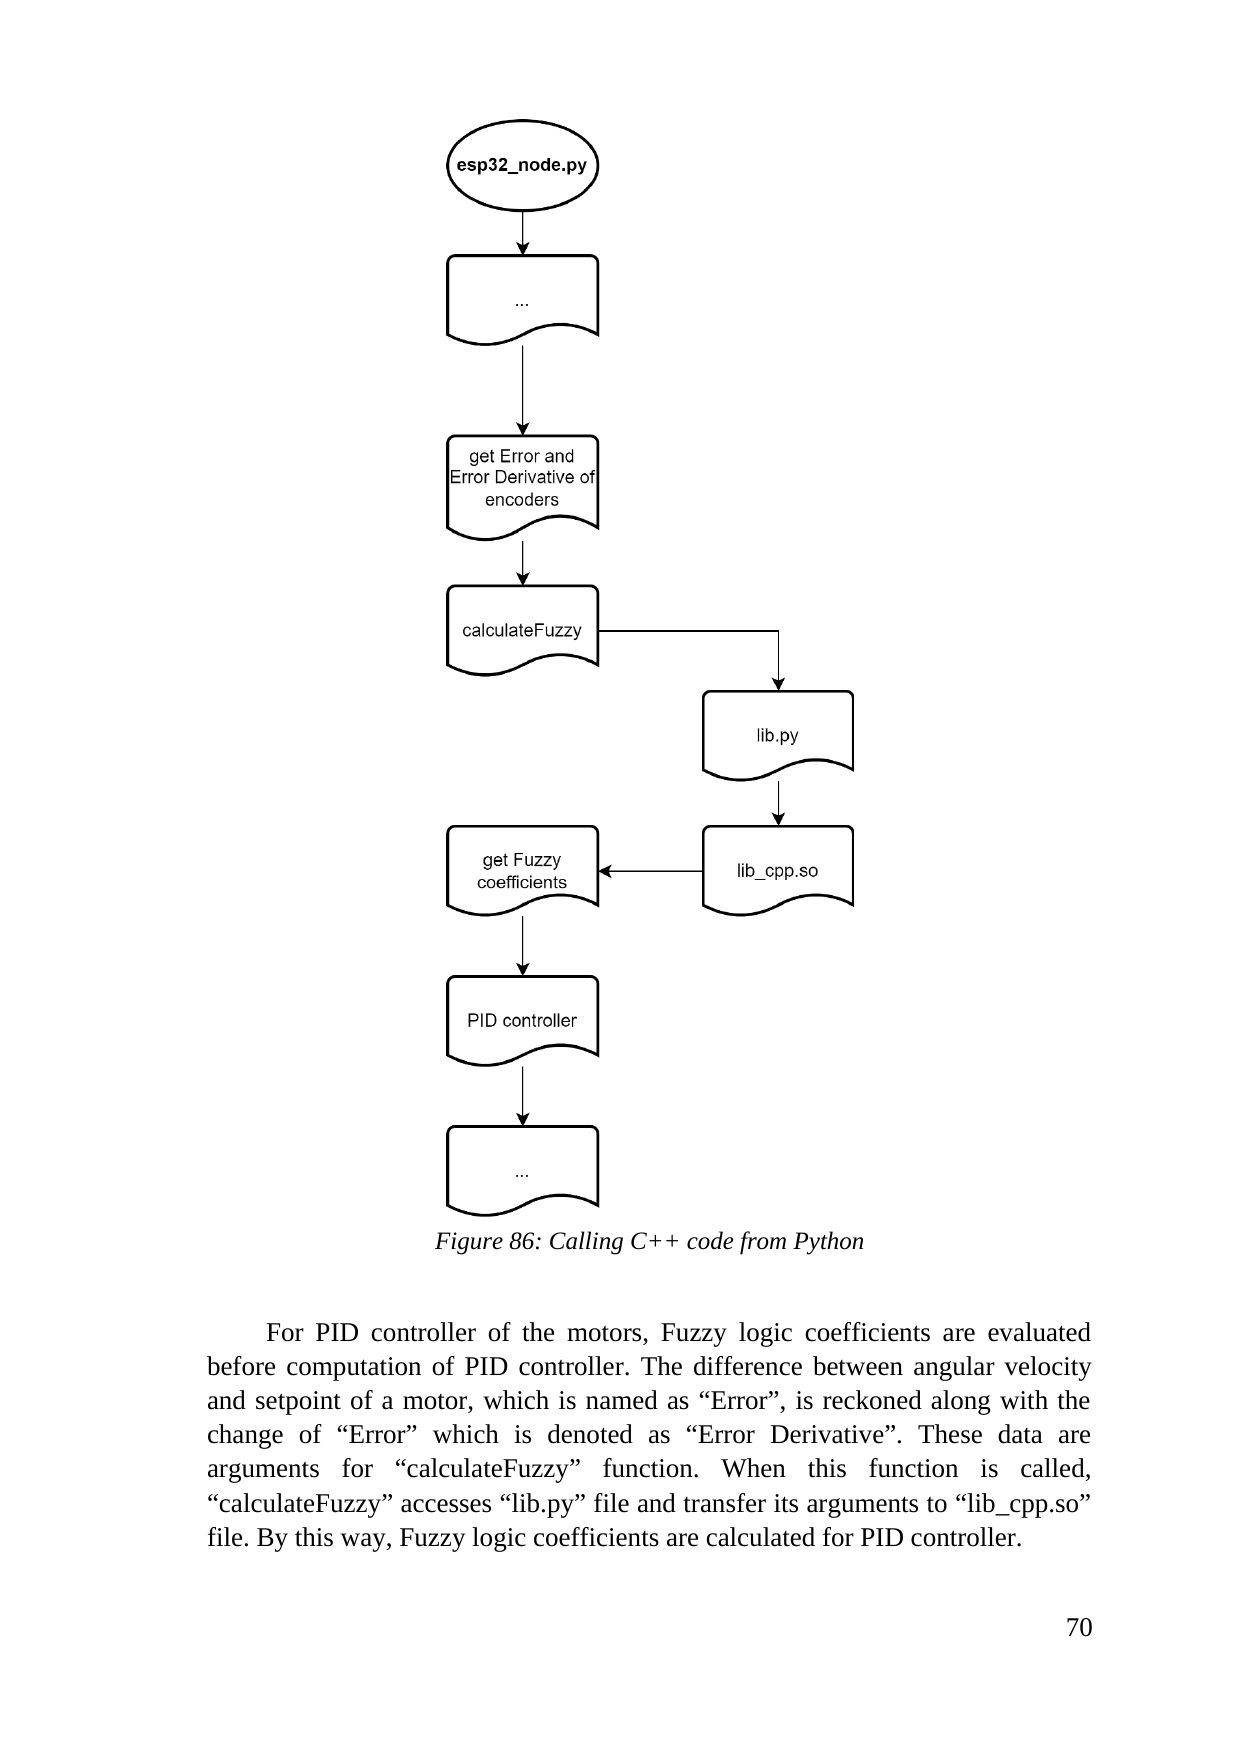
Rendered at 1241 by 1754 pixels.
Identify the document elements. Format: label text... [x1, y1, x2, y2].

text For PID controller of the motors, Fuzzy logic coefficients are evaluated before computation of PID controller. The difference between angular velocity and setpoint of a motor, which is named as “Error”, is reckoned along with the change of “Error” which is denoted as “Error Derivative”. These data are arguments for “calculateFuzzy” function. When this function is called, “calculateFuzzy” accesses “lib.py” file and transfer its arguments to “lib_cpp.so” file. By this way, Fuzzy logic coefficients are calculated for PID controller. [207, 1316, 1092, 1552]
picture [445, 118, 854, 1217]
text Figure 86: Calling C++ code from Python [207, 1226, 1092, 1254]
